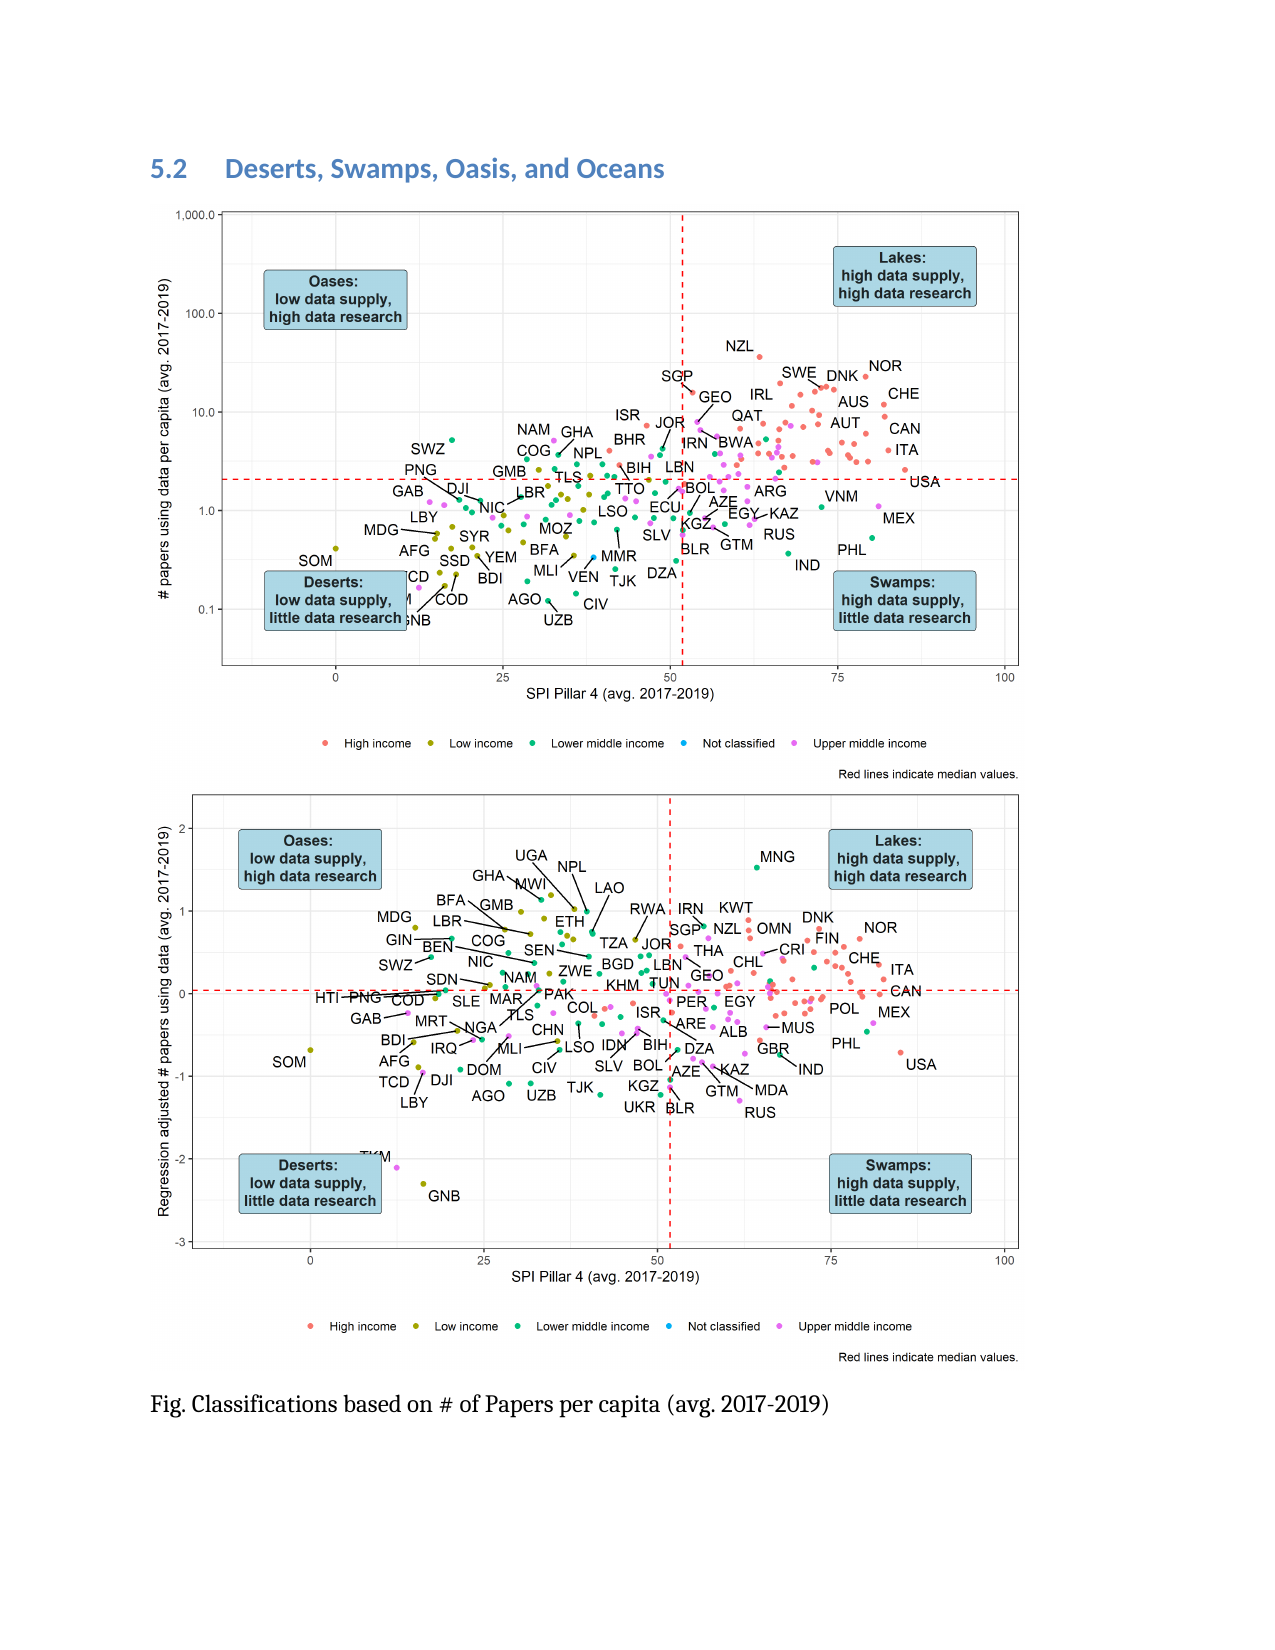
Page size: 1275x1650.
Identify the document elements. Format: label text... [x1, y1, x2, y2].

subtitle 5.2 Deserts, Swamps, Oasis, and Oceans [150, 150, 1125, 186]
text Fig. Classifications based on # of Papers per capita (avg. 2017-2019) [150, 1390, 1125, 1418]
picture [150, 204, 1025, 1371]
